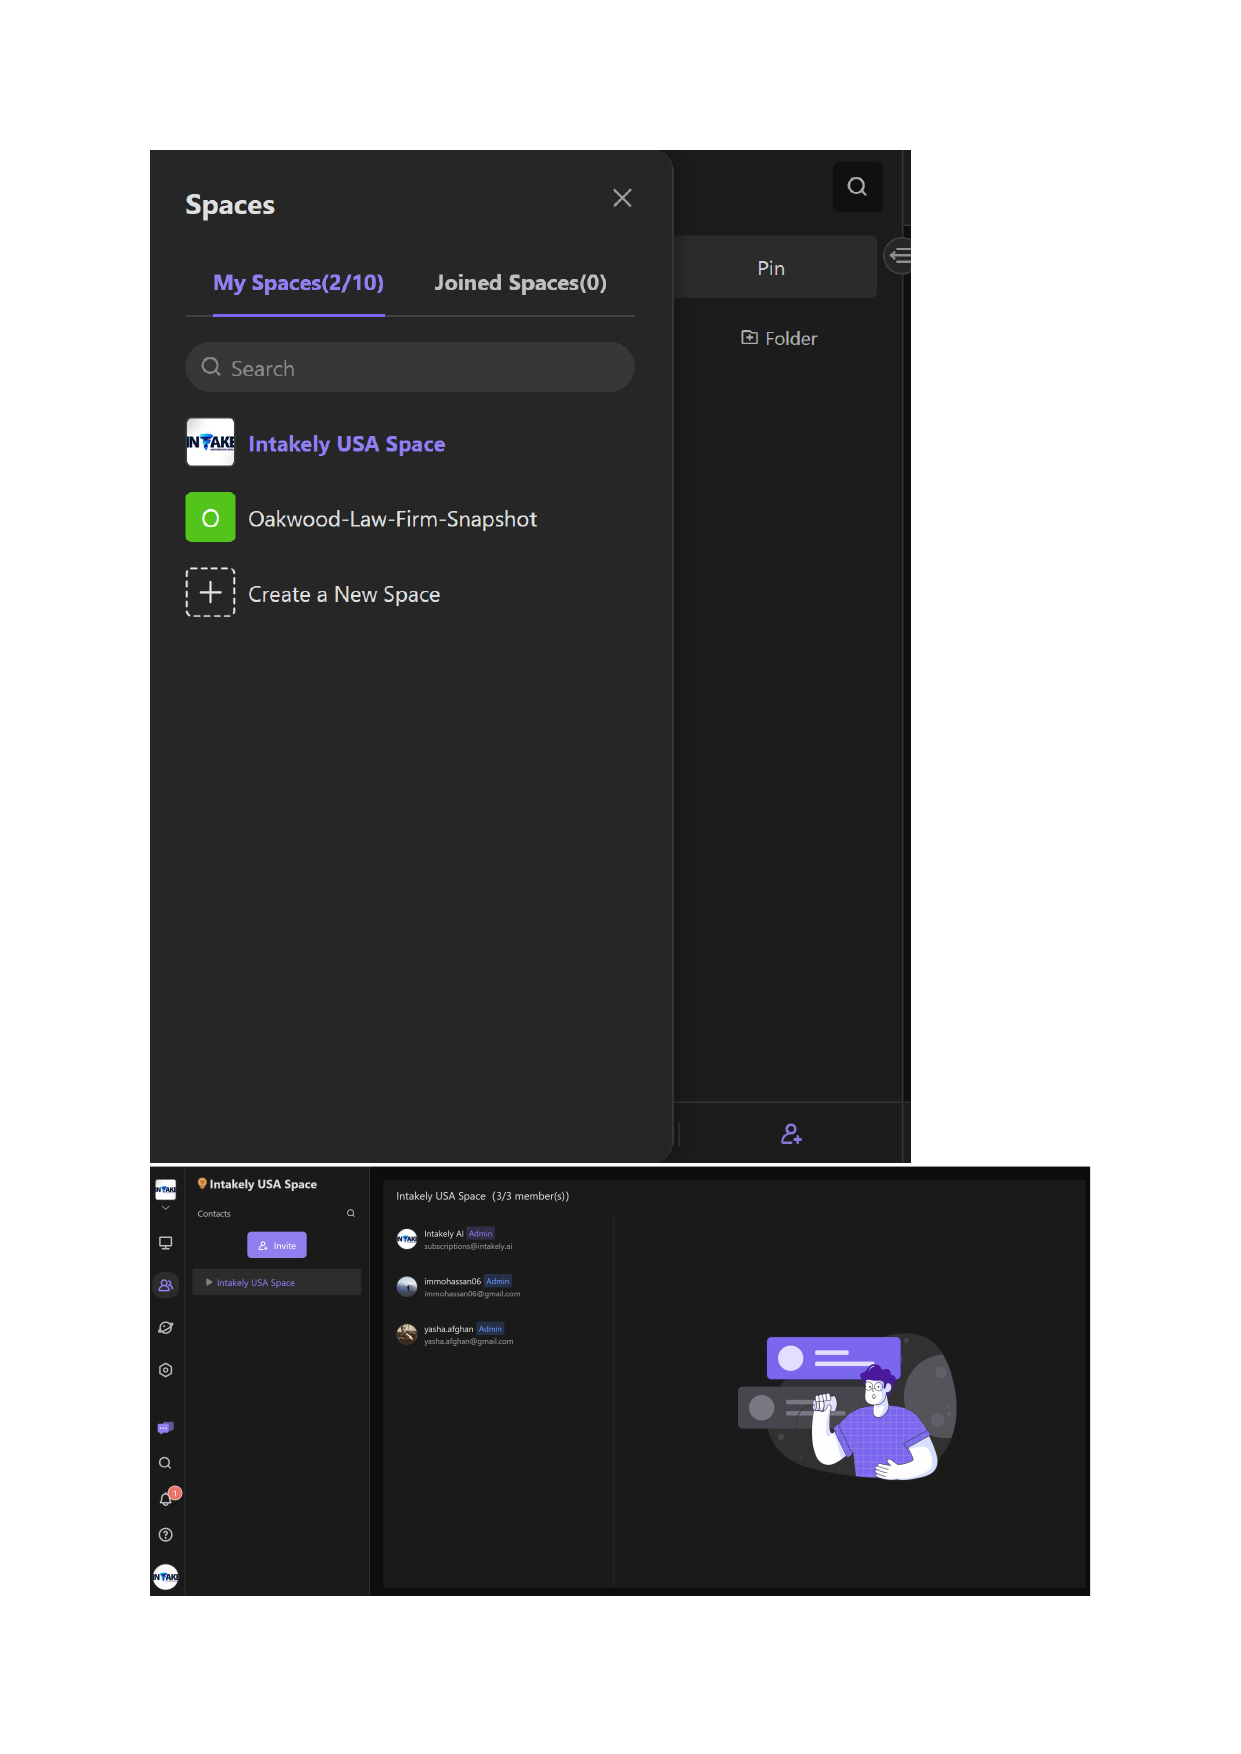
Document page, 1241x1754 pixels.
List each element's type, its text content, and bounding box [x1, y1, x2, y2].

picture [150, 150, 911, 1163]
picture [150, 1165, 1091, 1596]
